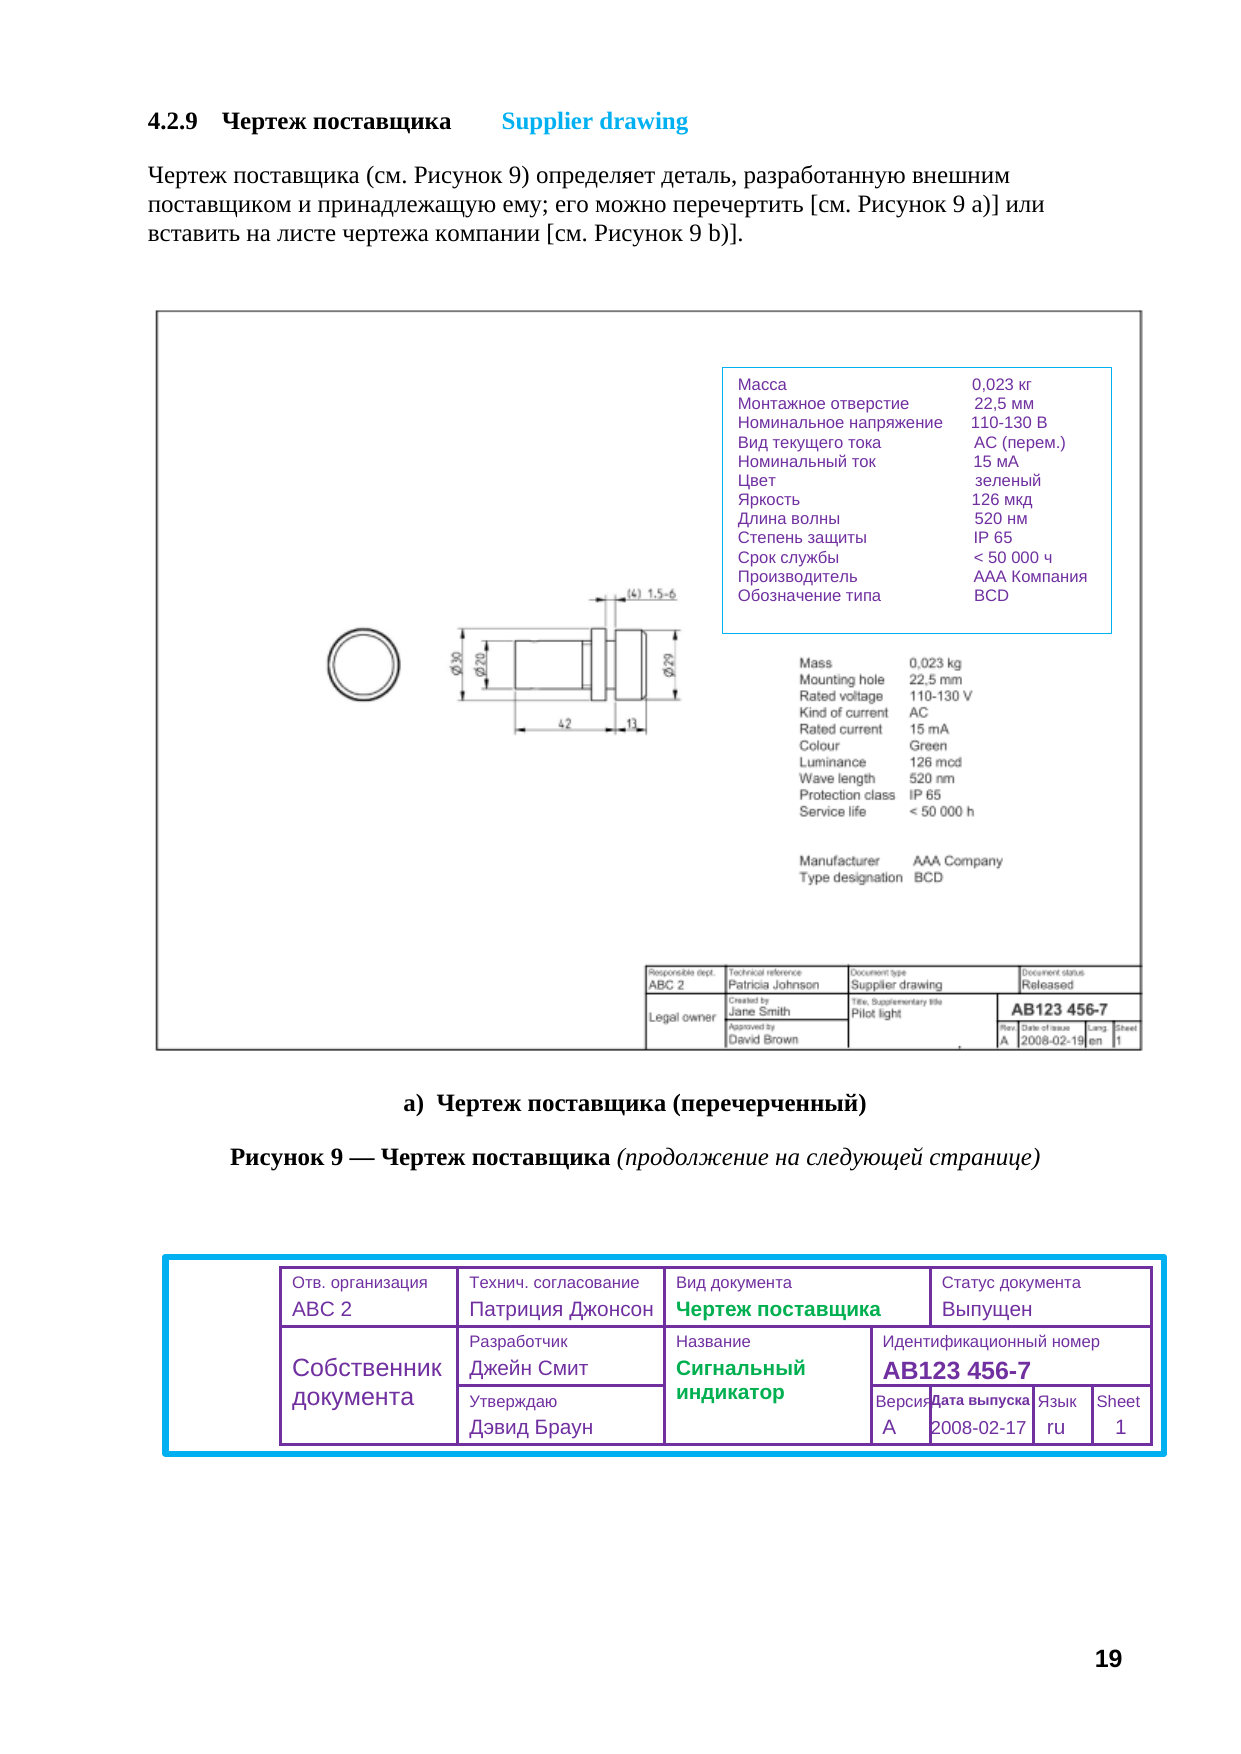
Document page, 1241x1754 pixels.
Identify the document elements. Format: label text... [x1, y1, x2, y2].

table_cell Утверждаю Дэвид Браун [459, 1387, 663, 1443]
text 4.2.9 Чертеж поставщика Supplier drawing [148, 106, 1122, 135]
text 19 [148, 1644, 1122, 1672]
table_header Вид документа Чертеж поставщика [666, 1269, 929, 1325]
table_cell Идентификационный номер AB123 456-7 [873, 1328, 1150, 1384]
table_cell Язык ru [1035, 1387, 1091, 1443]
text Чертеж поставщика (см. Рисунок 9) определяет деталь, разработанную внешним поставщиком и принадлежащую ему; его можно перечертить [см. Рисунок 9 а)] или вставить на листе чертежа компании [см. Рисунок 9 b)]. [148, 160, 1122, 246]
table_cell Разработчик Джейн Смит [459, 1328, 663, 1384]
table_header Отв. организация АВС 2 [282, 1269, 456, 1325]
text Рисунок 9 — Чертеж поставщика (продолжение на следующей странице) [148, 1142, 1122, 1171]
table_cell Версия A [873, 1387, 929, 1443]
table_cell Собственник документа [282, 1328, 456, 1443]
table_header Статус документа Выпущен [932, 1269, 1150, 1325]
table_header Технич. согласование Патриция Джонсон [459, 1269, 663, 1325]
table_cell Название Сигнальный индикатор [666, 1328, 870, 1443]
table_cell Sheet 1 [1094, 1387, 1150, 1443]
picture [147, 300, 1152, 1060]
text а) Чертеж поставщика (перечерченный) [148, 1088, 1122, 1117]
table_cell Дата выпуска 2008-02-17 [932, 1387, 1032, 1443]
